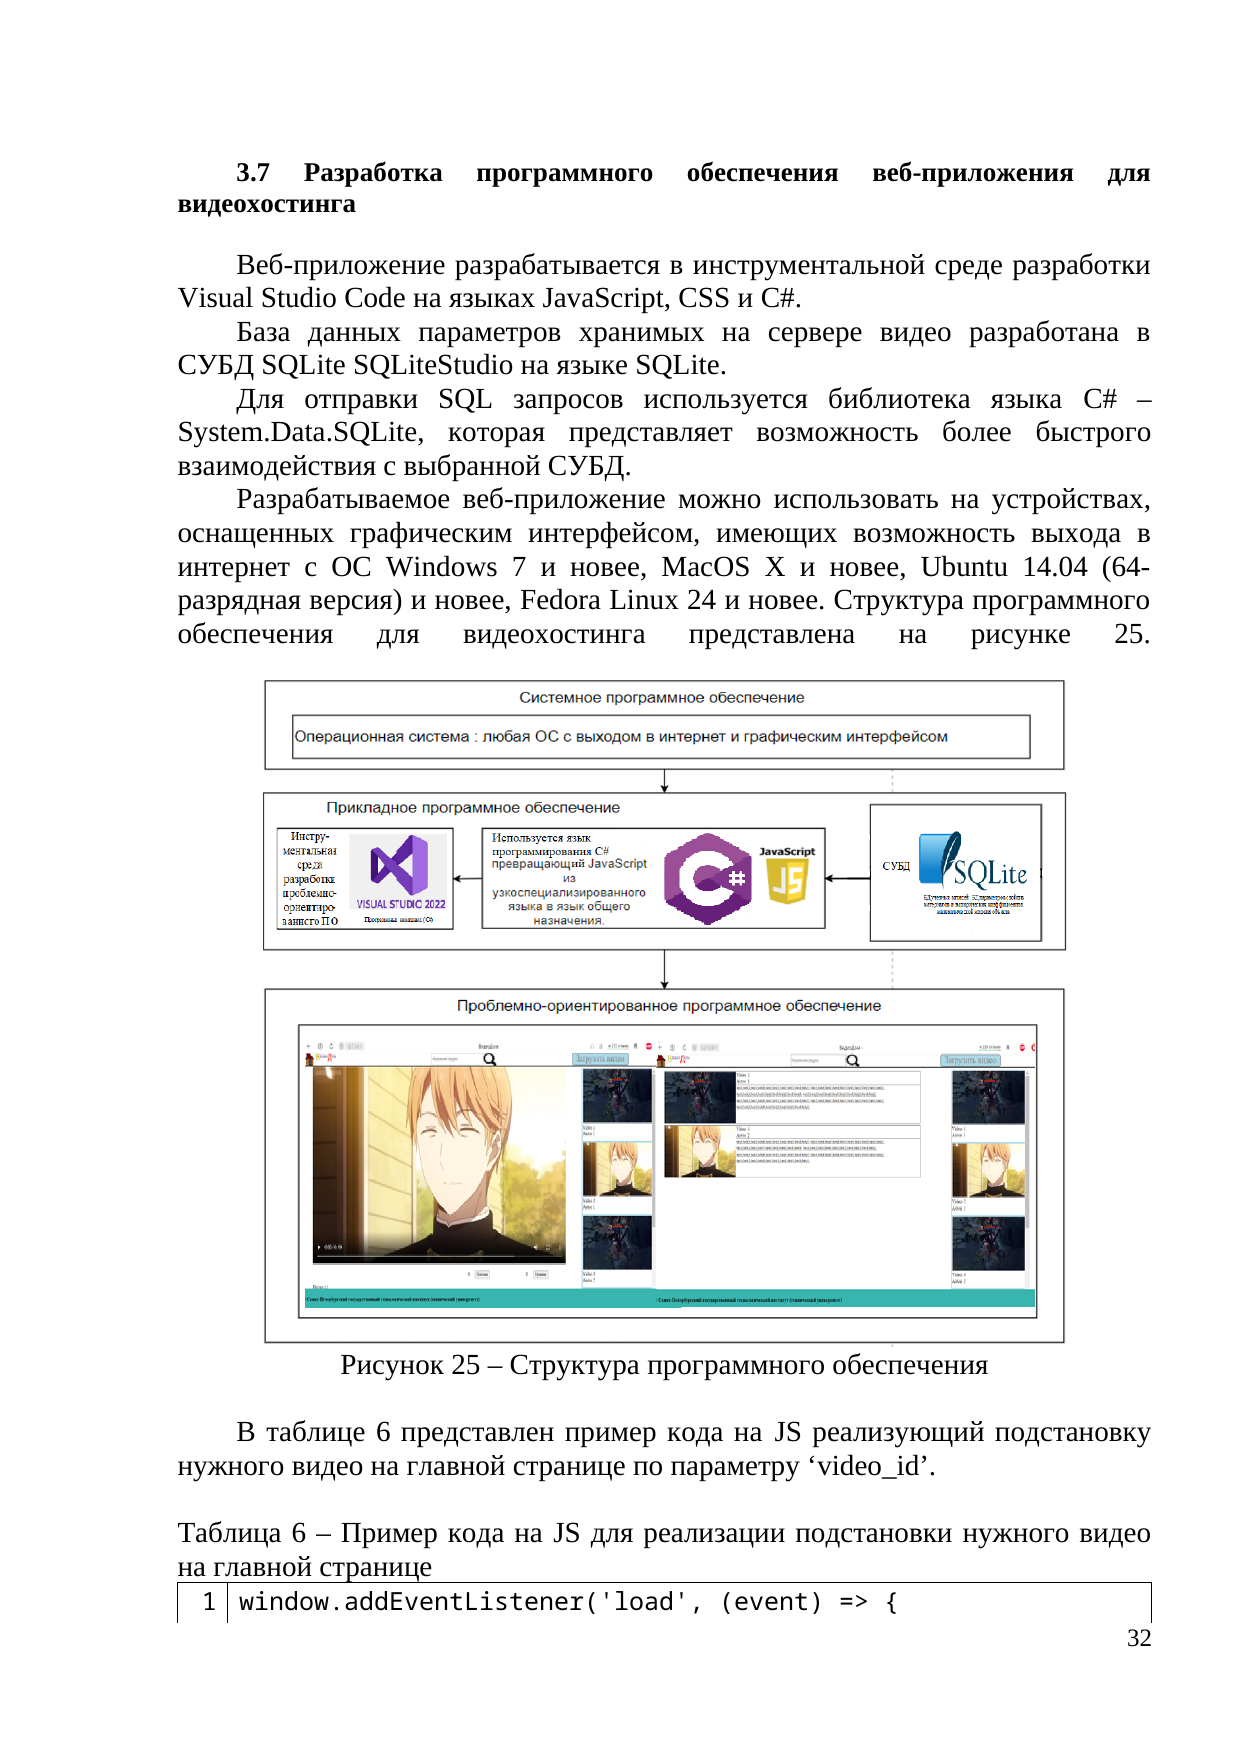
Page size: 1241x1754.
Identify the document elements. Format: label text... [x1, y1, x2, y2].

text Разрабатываемое веб-приложение можно использовать на устройствах, оснащенных графическим интерфейсом, имеющих возможность выхода в интернет с ОС Windows 7 и новее, MacOS X и новее, Ubuntu 14.04 (64-разрядная версия) и новее, Fedora Linux 24 и новее. Структура программного обеспечения для видеохостинга представлена на рисунке 25. [177, 482, 1152, 678]
subtitle 3.7 Разработка программного обеспечения веб-приложения для видеохостинга [177, 156, 1152, 218]
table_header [228, 1583, 1151, 1623]
picture [261, 678, 1068, 1348]
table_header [178, 1583, 227, 1623]
text Рисунок 25 – Структура программного обеспечения [177, 1347, 1152, 1381]
text Таблица 6 – Пример кода на JS для реализации подстановки нужного видео на главной странице [177, 1515, 1152, 1582]
text Для отправки SQL запросов используется библиотека языка C# – System.Data.SQLite, которая представляет возможность более быстрого взаимодействия с выбранной СУБД. [177, 381, 1152, 482]
text В таблице 6 представлен пример кода на JS реализующий подстановку нужного видео на главной странице по параметру ‘video_id’. [177, 1414, 1152, 1482]
text База данных параметров хранимых на сервере видео разработана в СУБД SQLite SQLiteStudio на языке SQLite. [177, 314, 1152, 381]
text Веб-приложение разрабатывается в инструментальной среде разработки Visual Studio Code на языках JavaScript, CSS и C#. [177, 247, 1152, 314]
